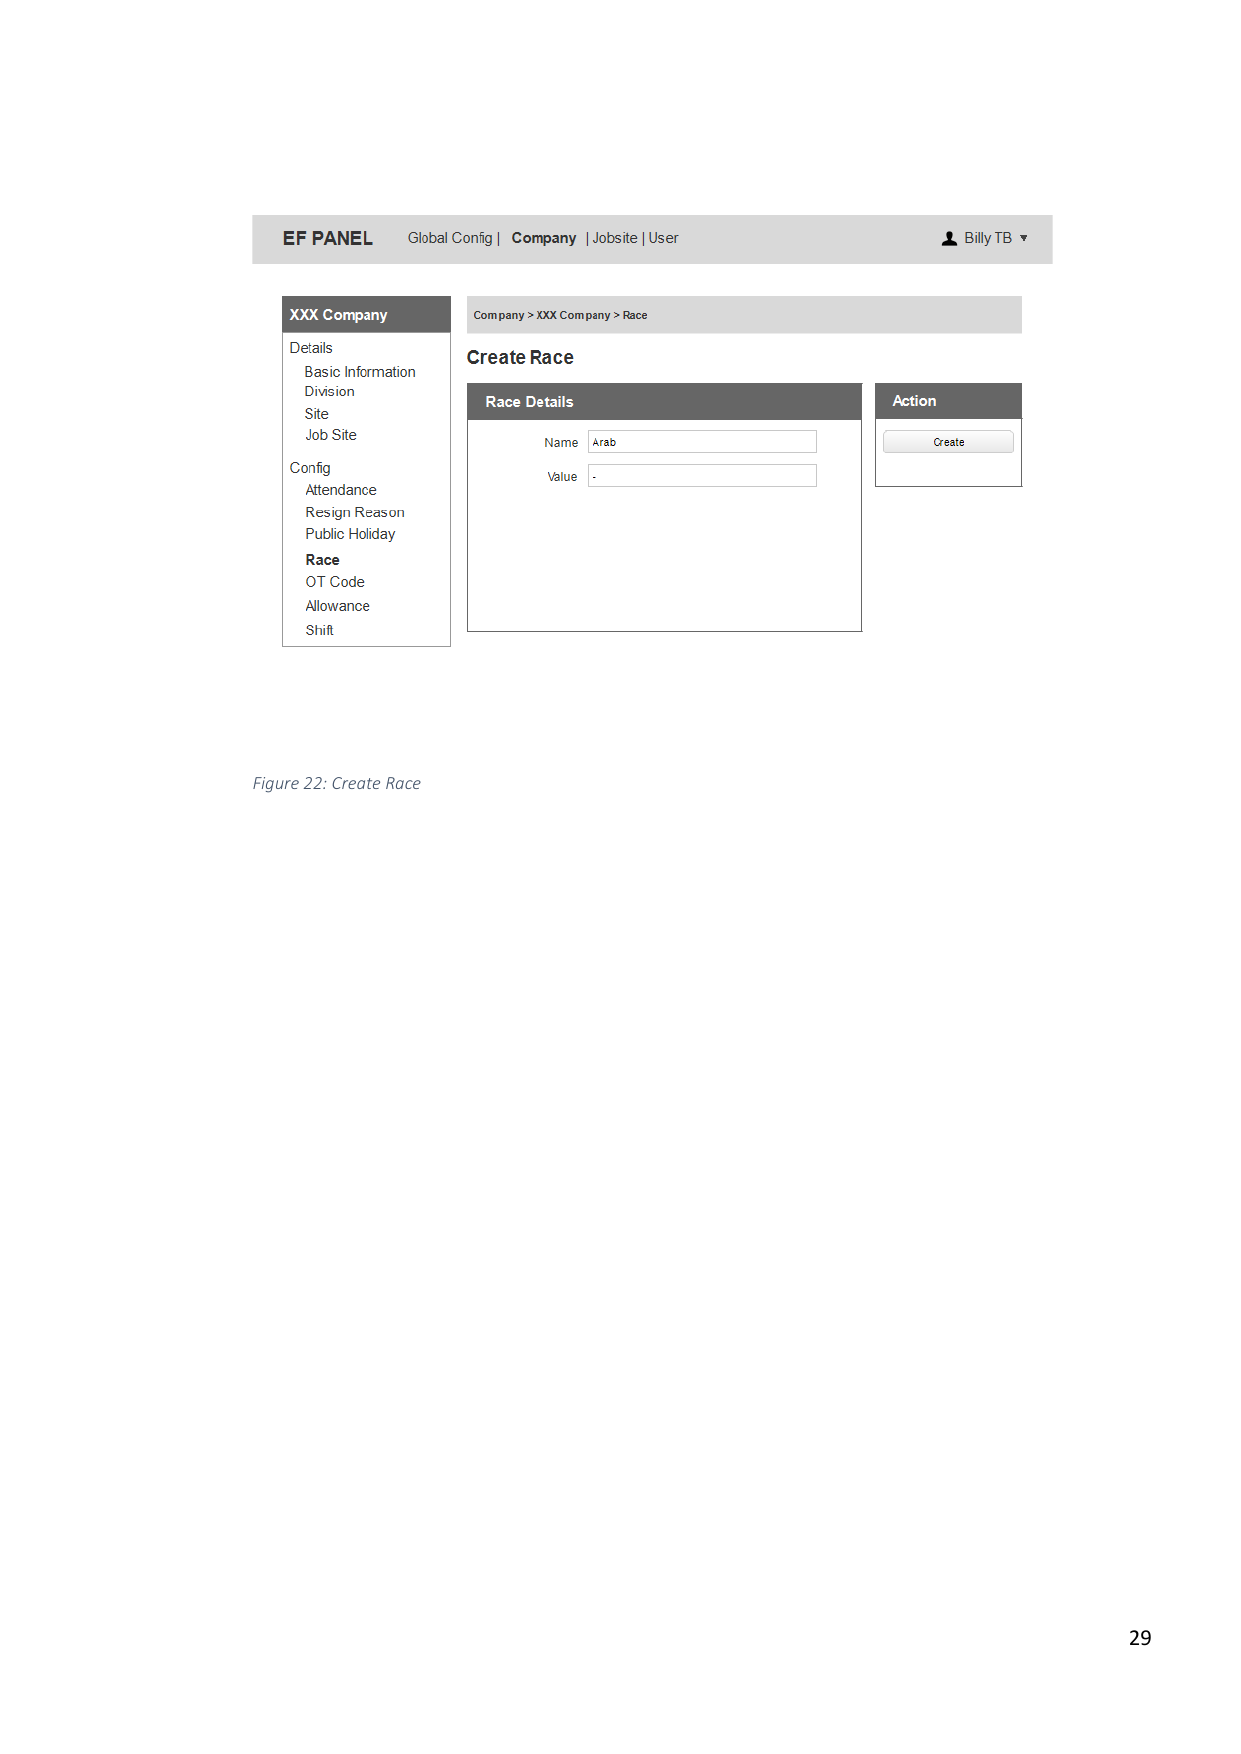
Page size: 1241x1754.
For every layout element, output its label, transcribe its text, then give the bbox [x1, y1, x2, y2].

text Figure 22: Create Race [252, 772, 1152, 794]
picture [252, 215, 1053, 747]
